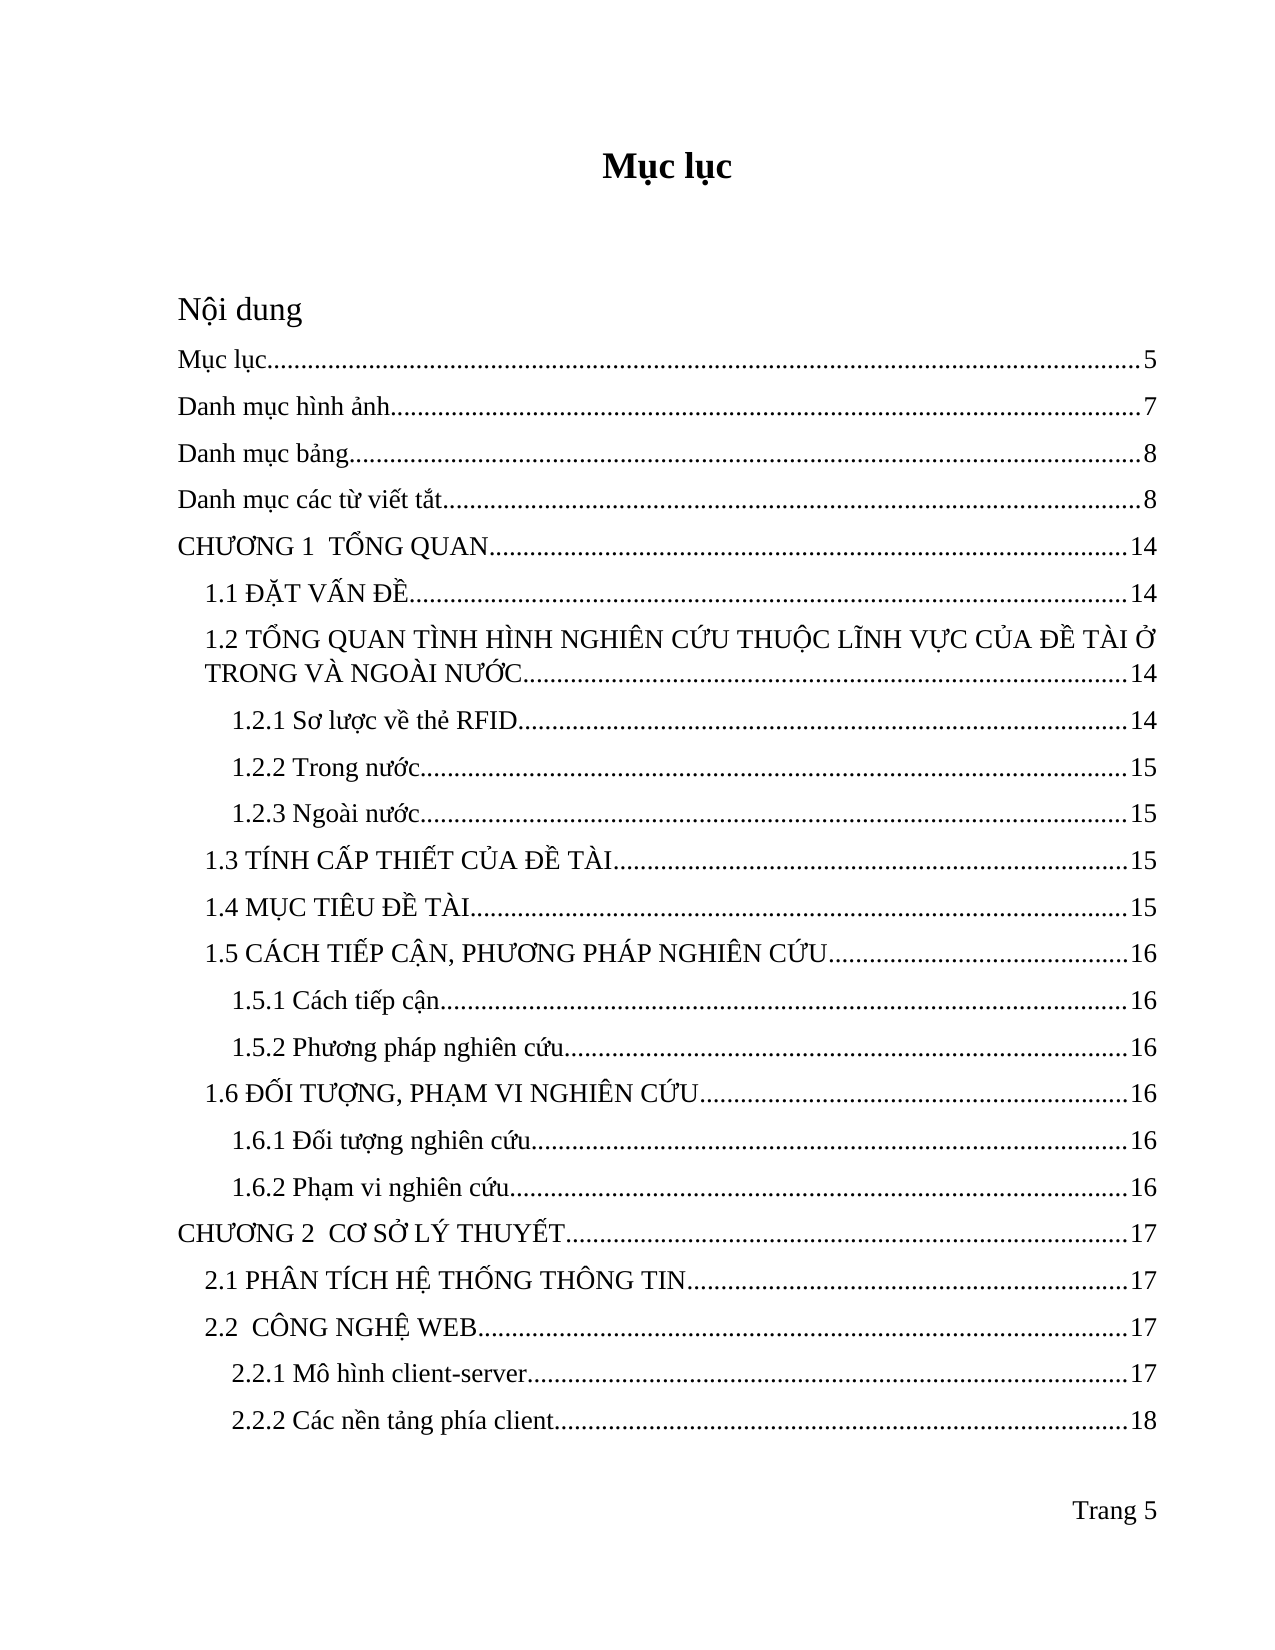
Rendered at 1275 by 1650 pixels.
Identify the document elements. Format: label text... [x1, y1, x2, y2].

subtitle Mục lục [177, 143, 1157, 186]
